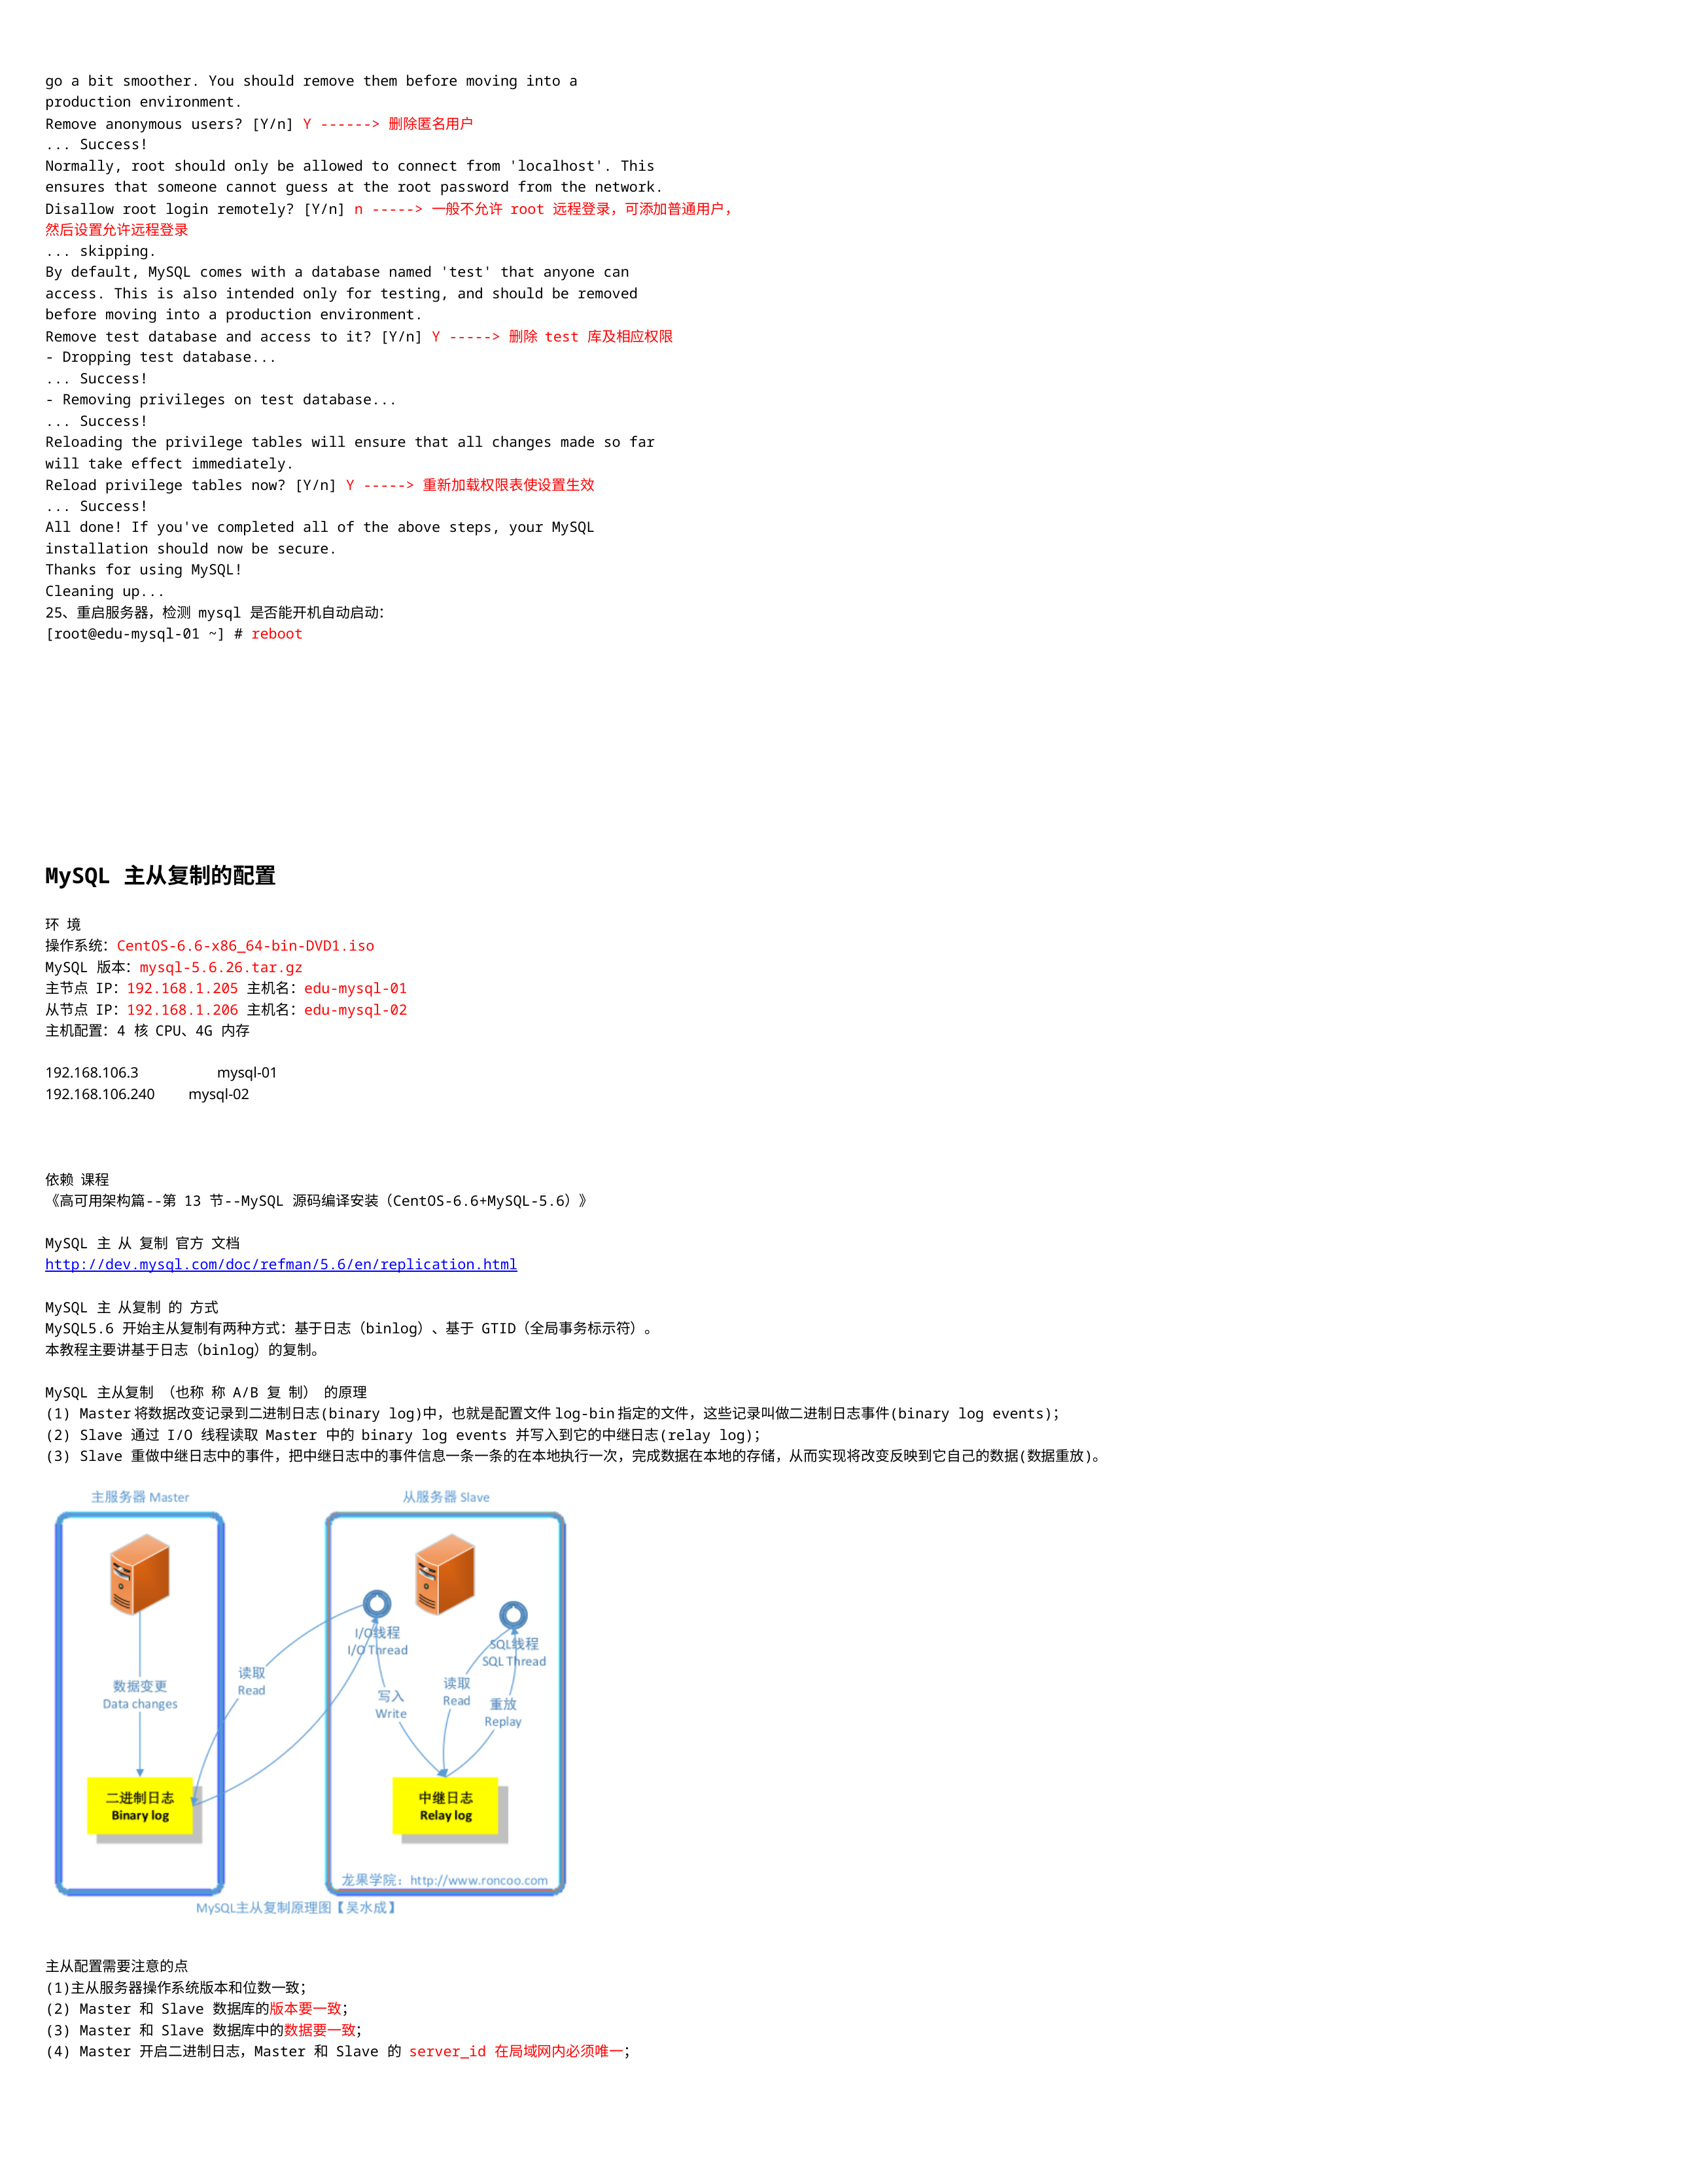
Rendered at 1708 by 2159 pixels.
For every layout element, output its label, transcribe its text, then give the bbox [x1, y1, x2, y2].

text before moving into a production environment. [45, 304, 1662, 325]
text By default, MySQL comes with a database named 'test' that anyone can [45, 261, 1662, 282]
text 本教程主要讲基于日志（binlog）的复制。 [45, 1338, 1662, 1360]
text All done! If you've completed all of the above steps, your MySQL [45, 516, 1662, 537]
text - Dropping test database... [45, 346, 1662, 367]
text (4) Master 开启二进制日志，Master 和 Slave 的 server_id 在局域网内必须唯一； [45, 2040, 1662, 2061]
text MySQL 主从复制 （也称 称 A/B 复 制） 的原理 [45, 1380, 1662, 1402]
text Remove test database and access to it? [Y/n] Y -----> 删除 test 库及相应权限 [45, 325, 1662, 346]
text 25、重启服务器，检测 mysql 是否能开机自动启动： [45, 601, 1662, 622]
text Reloading the privilege tables will ensure that all changes made so far [45, 431, 1662, 452]
text 192.168.106.240 mysql-02 [45, 1083, 1662, 1104]
text (2) Master 和 Slave 数据库的版本要一致； [45, 1997, 1662, 2018]
text ... Success! [45, 495, 1662, 516]
text (2) Slave 通过 I/O 线程读取 Master 中的 binary log events 并写入到它的中继日志(relay log)； [45, 1423, 1662, 1445]
text ... Success! [45, 133, 1662, 154]
text 从节点 IP：192.168.1.206 主机名：edu-mysql-02 [45, 998, 1662, 1019]
text MySQL 版本：mysql-5.6.26.tar.gz [45, 955, 1662, 977]
text http://dev.mysql.com/doc/refman/5.6/en/replication.html [45, 1253, 1662, 1274]
text Thanks for using MySQL! [45, 559, 1662, 580]
text MySQL 主 从 复制 官方 文档 [45, 1232, 1662, 1253]
text (3) Master 和 Slave 数据库中的数据要一致； [45, 2018, 1662, 2040]
text ... Success! [45, 410, 1662, 431]
text Reload privilege tables now? [Y/n] Y -----> 重新加载权限表使设置生效 [45, 474, 1662, 495]
text production environment. [45, 91, 1662, 112]
text Cleaning up... [45, 580, 1662, 601]
text (1)主从服务器操作系统版本和位数一致； [45, 1976, 1662, 1997]
text [root@edu-mysql-01 ~] # reboot [45, 622, 1662, 644]
text Remove anonymous users? [Y/n] Y ------> 删除匿名用户 [45, 112, 1662, 133]
text 《高可用架构篇--第 13 节--MySQL 源码编译安装（CentOS-6.6+MySQL-5.6）》 [45, 1189, 1662, 1210]
text access. This is also intended only for testing, and should be removed [45, 282, 1662, 304]
text 192.168.106.3 mysql-01 [45, 1062, 1662, 1083]
text go a bit smoother. You should remove them before moving into a [45, 69, 1662, 91]
text 主从配置需要注意的点 [45, 1955, 1662, 1976]
text (1) Master将数据改变记录到二进制日志(binary log)中，也就是配置文件log-bin指定的文件，这些记录叫做二进制日志事件(binary log events)； [45, 1402, 1662, 1423]
text 主节点 IP：192.168.1.205 主机名：edu-mysql-01 [45, 977, 1662, 998]
text 操作系统：CentOS-6.6-x86_64-bin-DVD1.iso [45, 934, 1662, 955]
text MySQL 主 从复制 的 方式 [45, 1295, 1662, 1317]
text MySQL5.6 开始主从复制有两种方式：基于日志（binlog）、基于 GTID（全局事务标示符）。 [45, 1317, 1662, 1338]
picture [45, 1486, 584, 1919]
text 主机配置：4 核 CPU、4G 内存 [45, 1019, 1662, 1040]
text ensures that someone cannot guess at the root password from the network. [45, 176, 1662, 197]
text ... skipping. [45, 239, 1662, 261]
text ... Success! [45, 367, 1662, 389]
text will take effect immediately. [45, 452, 1662, 474]
text 依赖 课程 [45, 1168, 1662, 1189]
text installation should now be secure. [45, 537, 1662, 559]
text Normally, root should only be allowed to connect from 'localhost'. This [45, 154, 1662, 176]
text 然后设置允许远程登录 [45, 219, 1662, 239]
text Disallow root login remotely? [Y/n] n -----> 一般不允许 root 远程登录，可添加普通用户， [45, 197, 1662, 219]
text 环 境 [45, 913, 1662, 934]
subtitle MySQL 主从复制的配置 [45, 852, 1662, 895]
text (3) Slave 重做中继日志中的事件，把中继日志中的事件信息一条一条的在本地执行一次，完成数据在本地的存储，从而实现将改变反映到它自己的数据(数据重放)。 [45, 1445, 1662, 1466]
text - Removing privileges on test database... [45, 389, 1662, 410]
